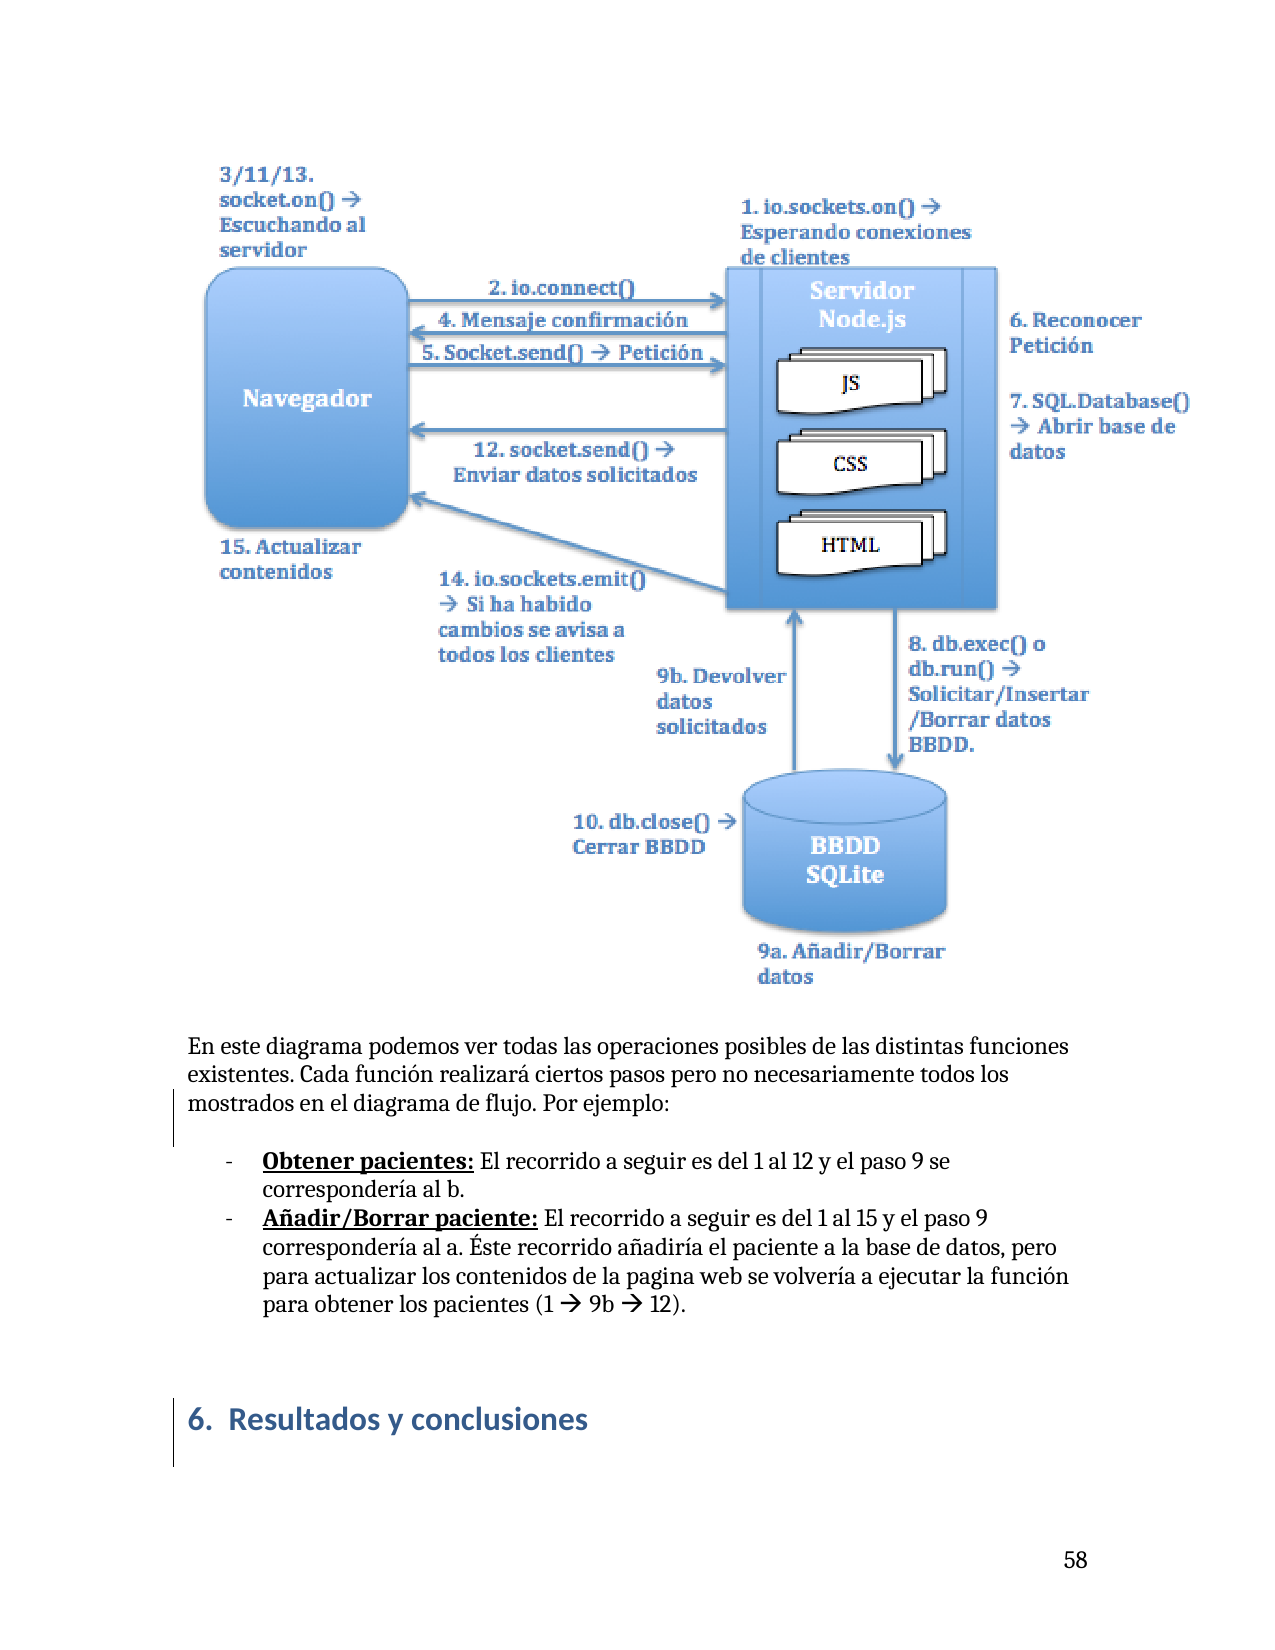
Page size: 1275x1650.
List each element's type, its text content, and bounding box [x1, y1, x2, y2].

text En este diagrama podemos ver todas las operaciones posibles de las distintas funciones existentes. Cada función realizará ciertos pasos pero no necesariamente todos los mostrados en el diagrama de flujo. Por ejemplo: [187, 1032, 1087, 1118]
list Obtener pacientes: El recorrido a seguir es del 1 al 12 y el paso 9 se correspondería al b. [225, 1147, 1087, 1204]
subtitle 6. Resultados y conclusiones [187, 1398, 1087, 1438]
picture [187, 150, 1200, 1003]
list Añadir/Borrar paciente: El recorrido a seguir es del 1 al 15 y el paso 9 correspondería al a. Éste recorrido añadiría el paciente a la base de datos, pero para actualizar los contenidos de la pagina web se volvería a ejecutar la función para obtener los pacientes (1 9b 12). [225, 1204, 1087, 1319]
